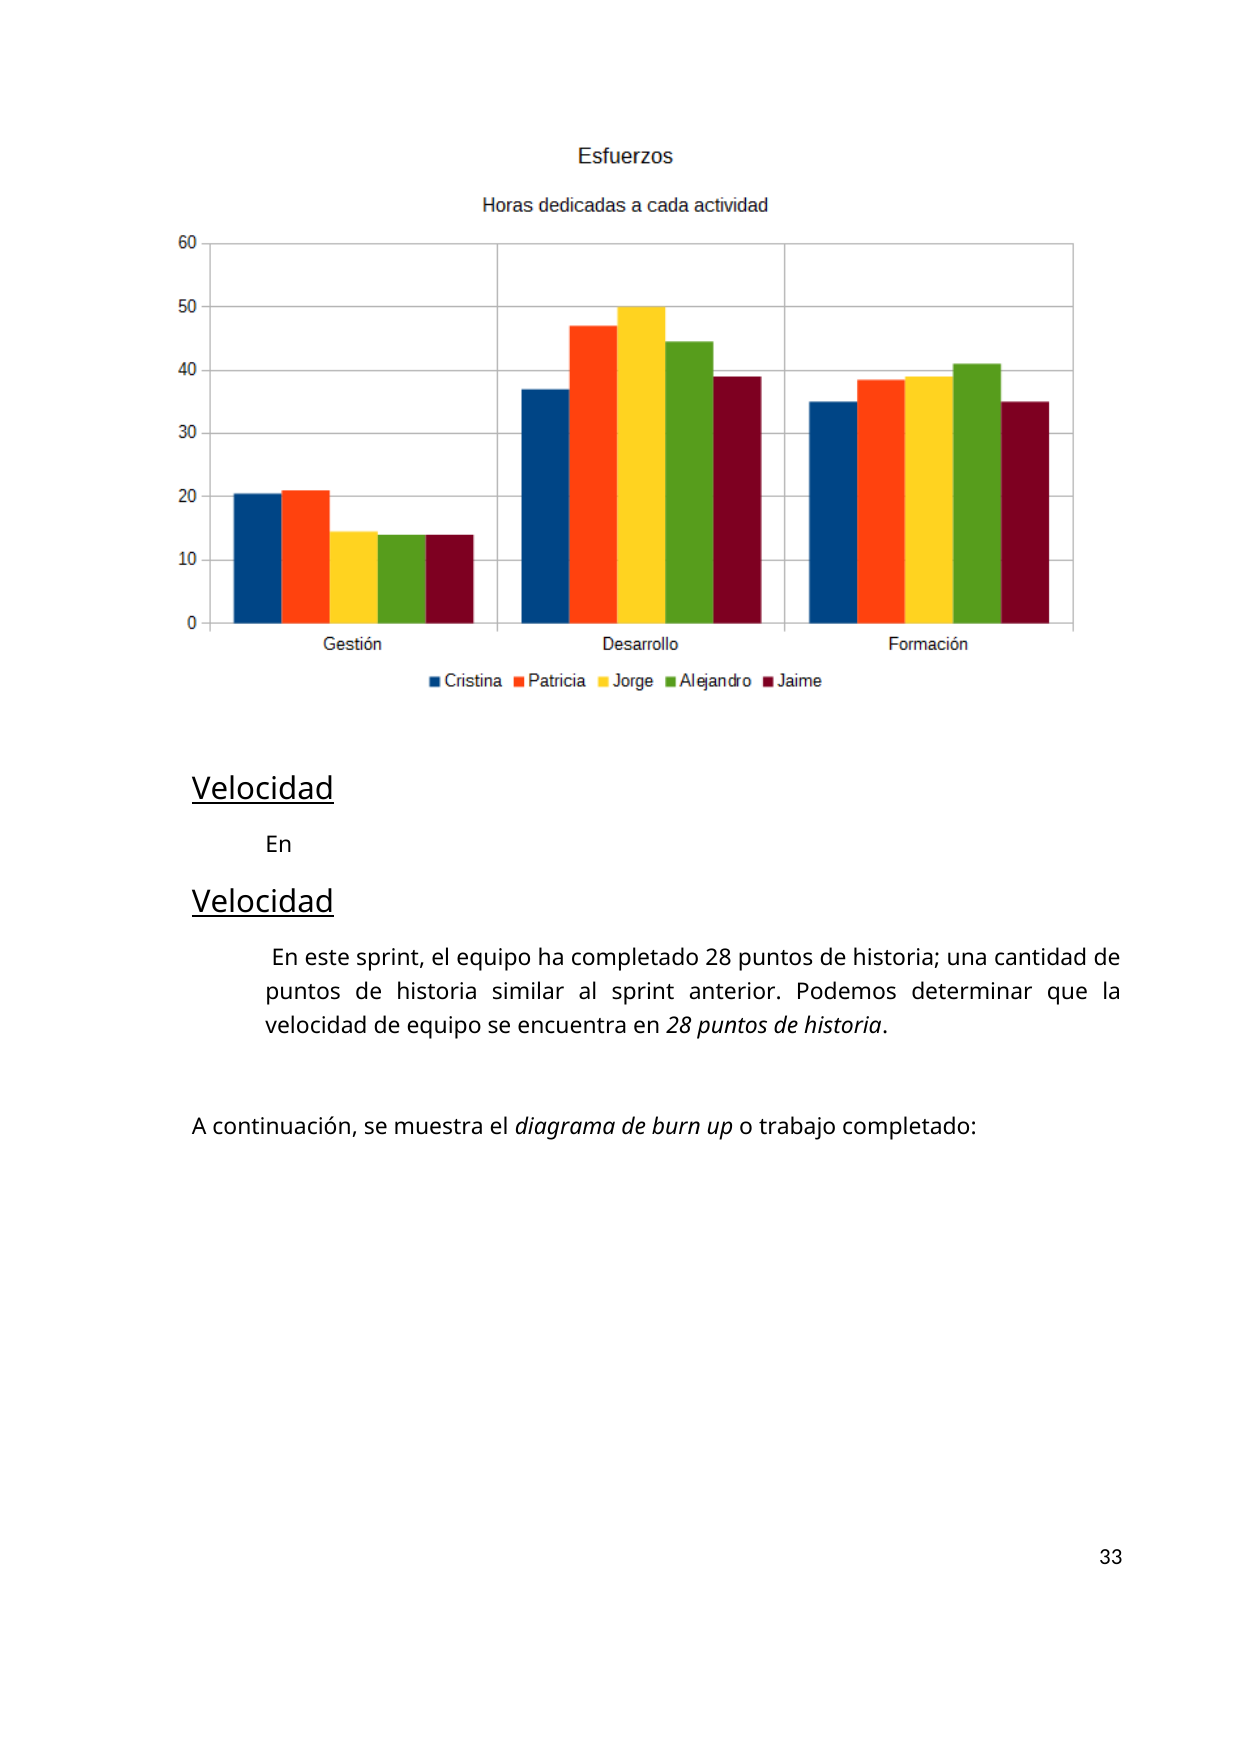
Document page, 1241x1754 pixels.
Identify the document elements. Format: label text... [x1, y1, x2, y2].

picture [160, 120, 1091, 705]
text En este sprint, el equipo ha completado 28 puntos de historia; una cantidad de puntos de historia similar al sprint anterior. Podemos determinar que la velocidad de equipo se encuentra en 28 puntos de historia. [265, 941, 1122, 1040]
text A continuación, se muestra el diagrama de burn up o trabajo completado: [192, 1110, 1122, 1141]
text En [265, 828, 1122, 859]
text Velocidad [192, 879, 1122, 921]
text Velocidad [192, 766, 1122, 808]
